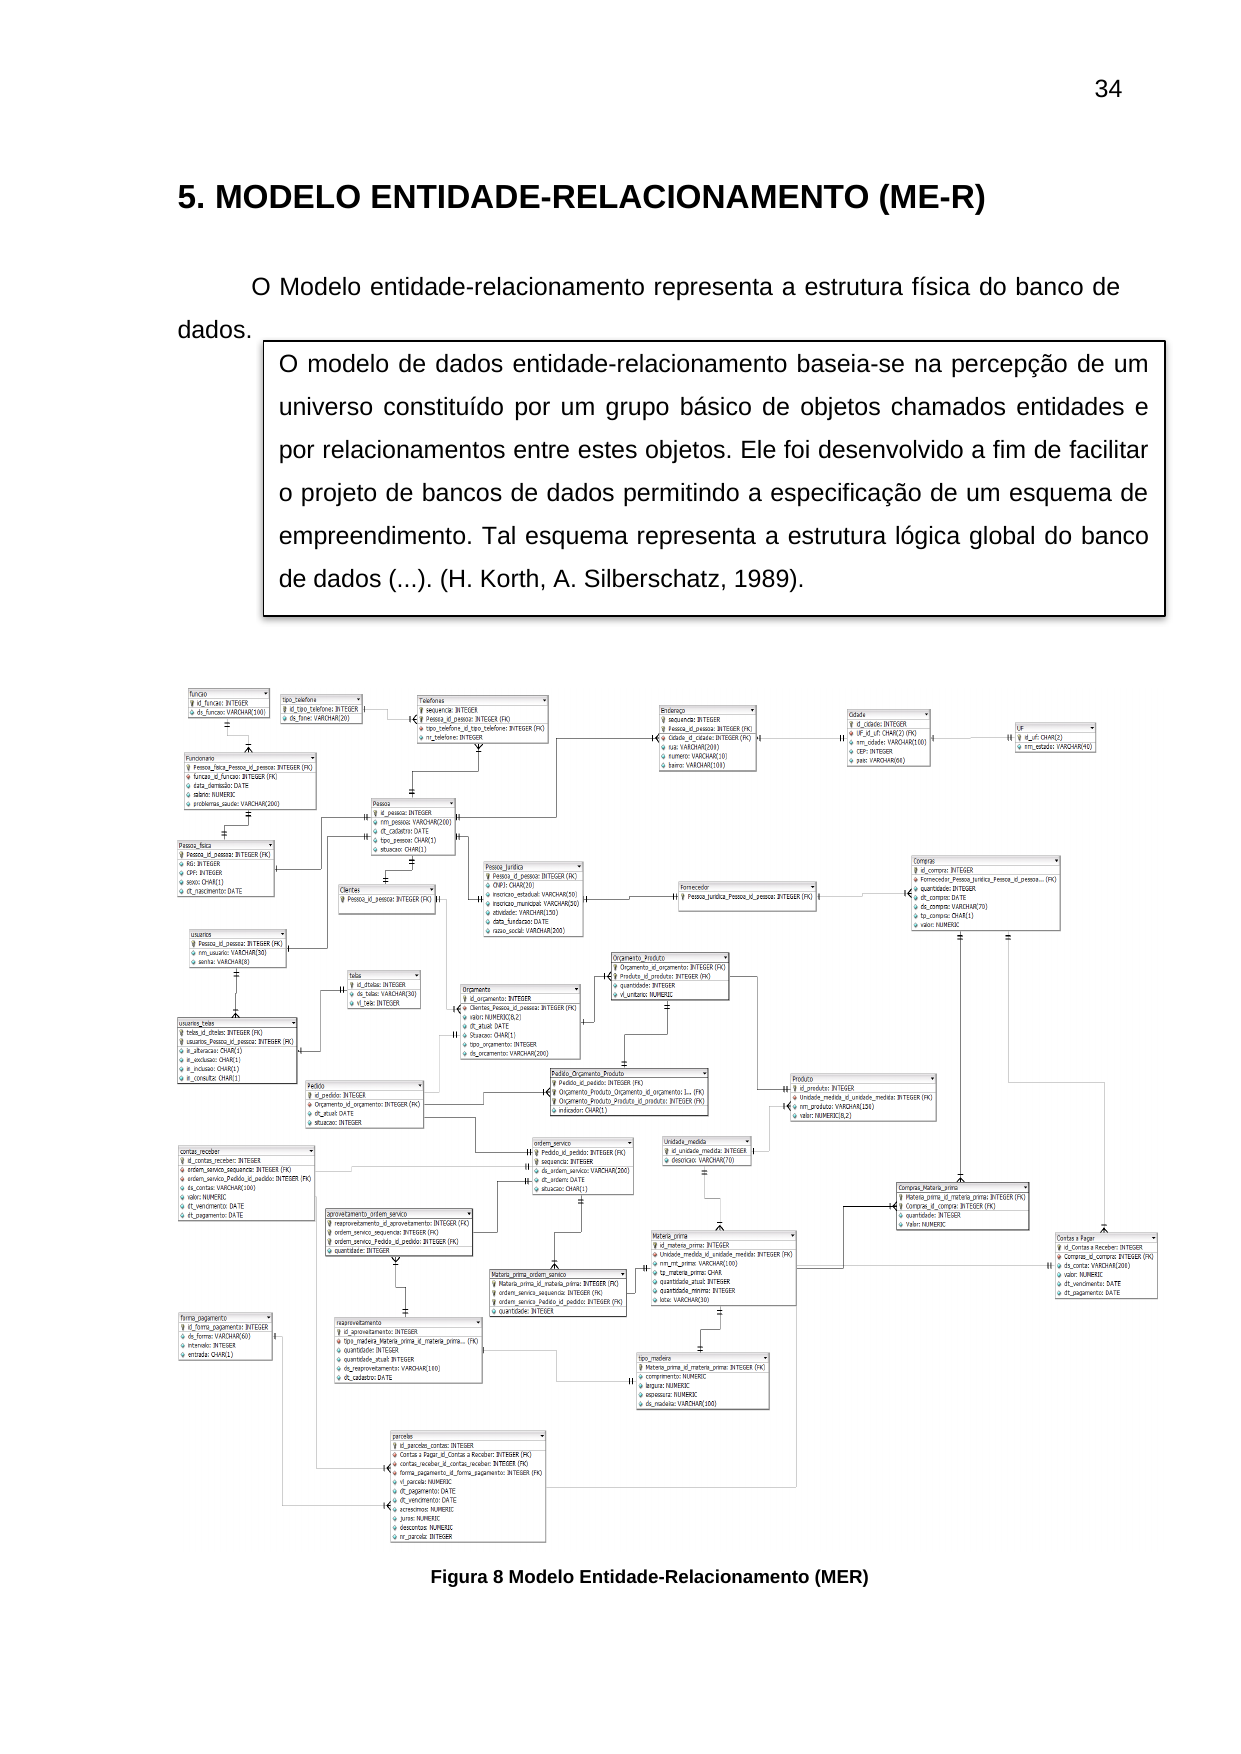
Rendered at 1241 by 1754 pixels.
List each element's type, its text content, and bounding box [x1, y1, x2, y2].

text O Modelo entidade-relacionamento representa a estrutura física do banco de dados. [177, 272, 1122, 344]
text MODELO ENTIDADE-RELACIONAMENTO (ME-R) [177, 177, 1122, 216]
text Figura 8 Modelo Entidade-Relacionamento (MER) [177, 1566, 1122, 1588]
picture [177, 688, 1164, 1552]
